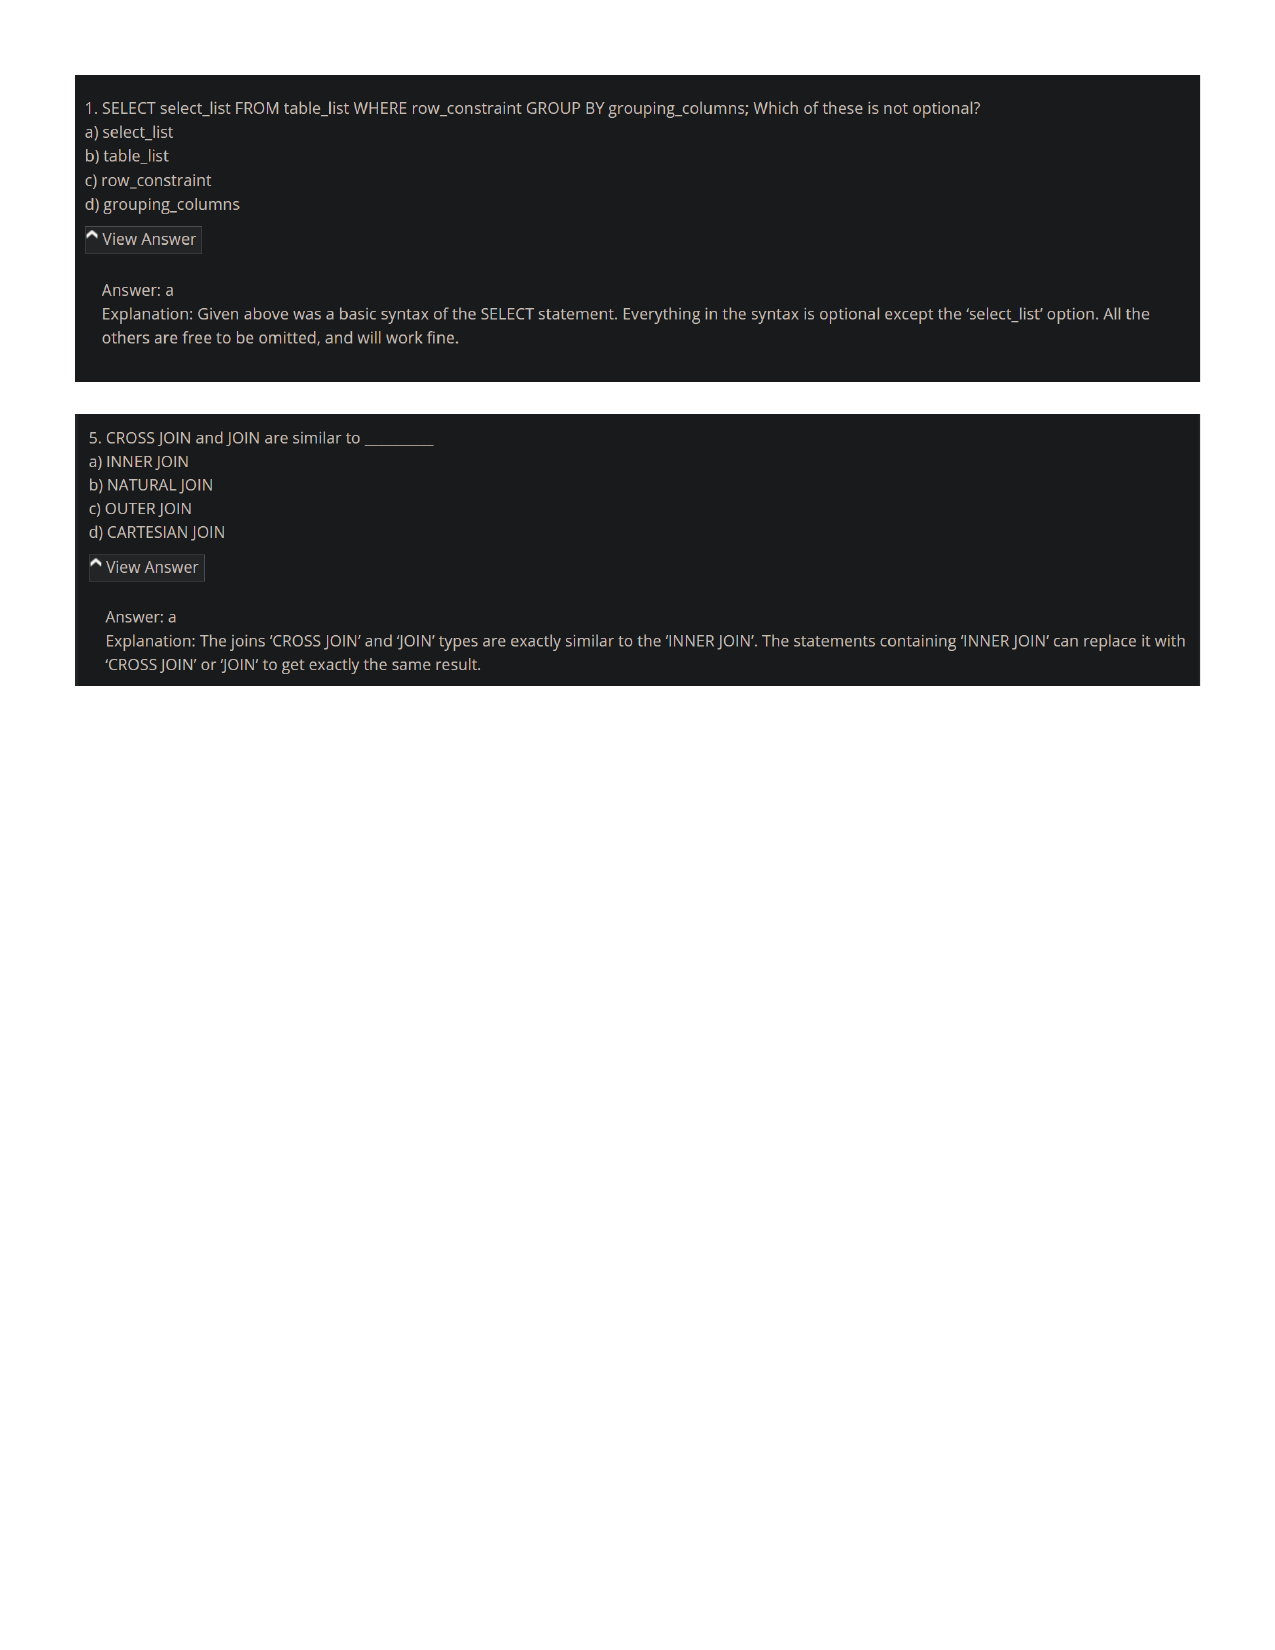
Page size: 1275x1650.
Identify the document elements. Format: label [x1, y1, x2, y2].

picture [75, 414, 1200, 686]
picture [75, 75, 1200, 382]
